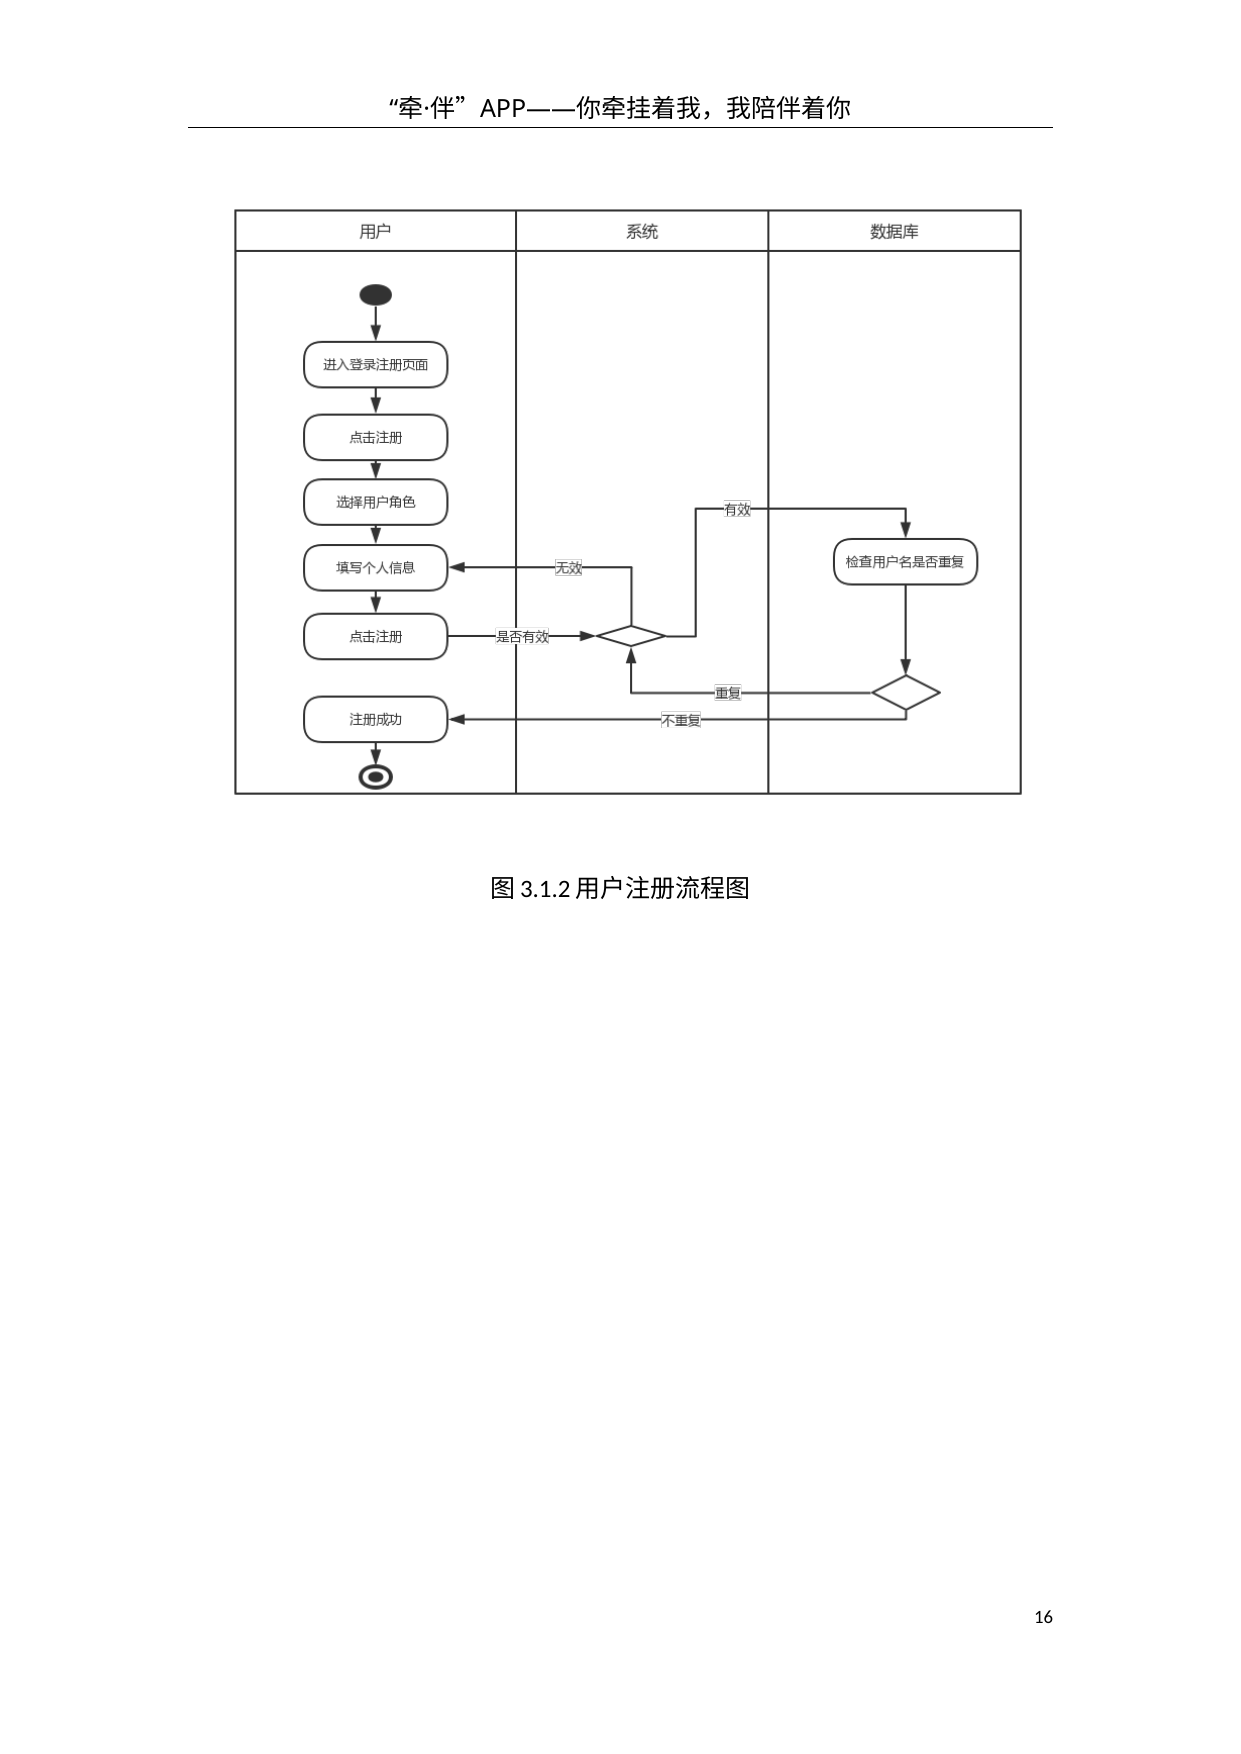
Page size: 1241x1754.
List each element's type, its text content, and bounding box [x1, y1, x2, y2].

picture [187, 162, 1053, 826]
text 图3.1.2用户注册流程图 [187, 854, 1053, 919]
